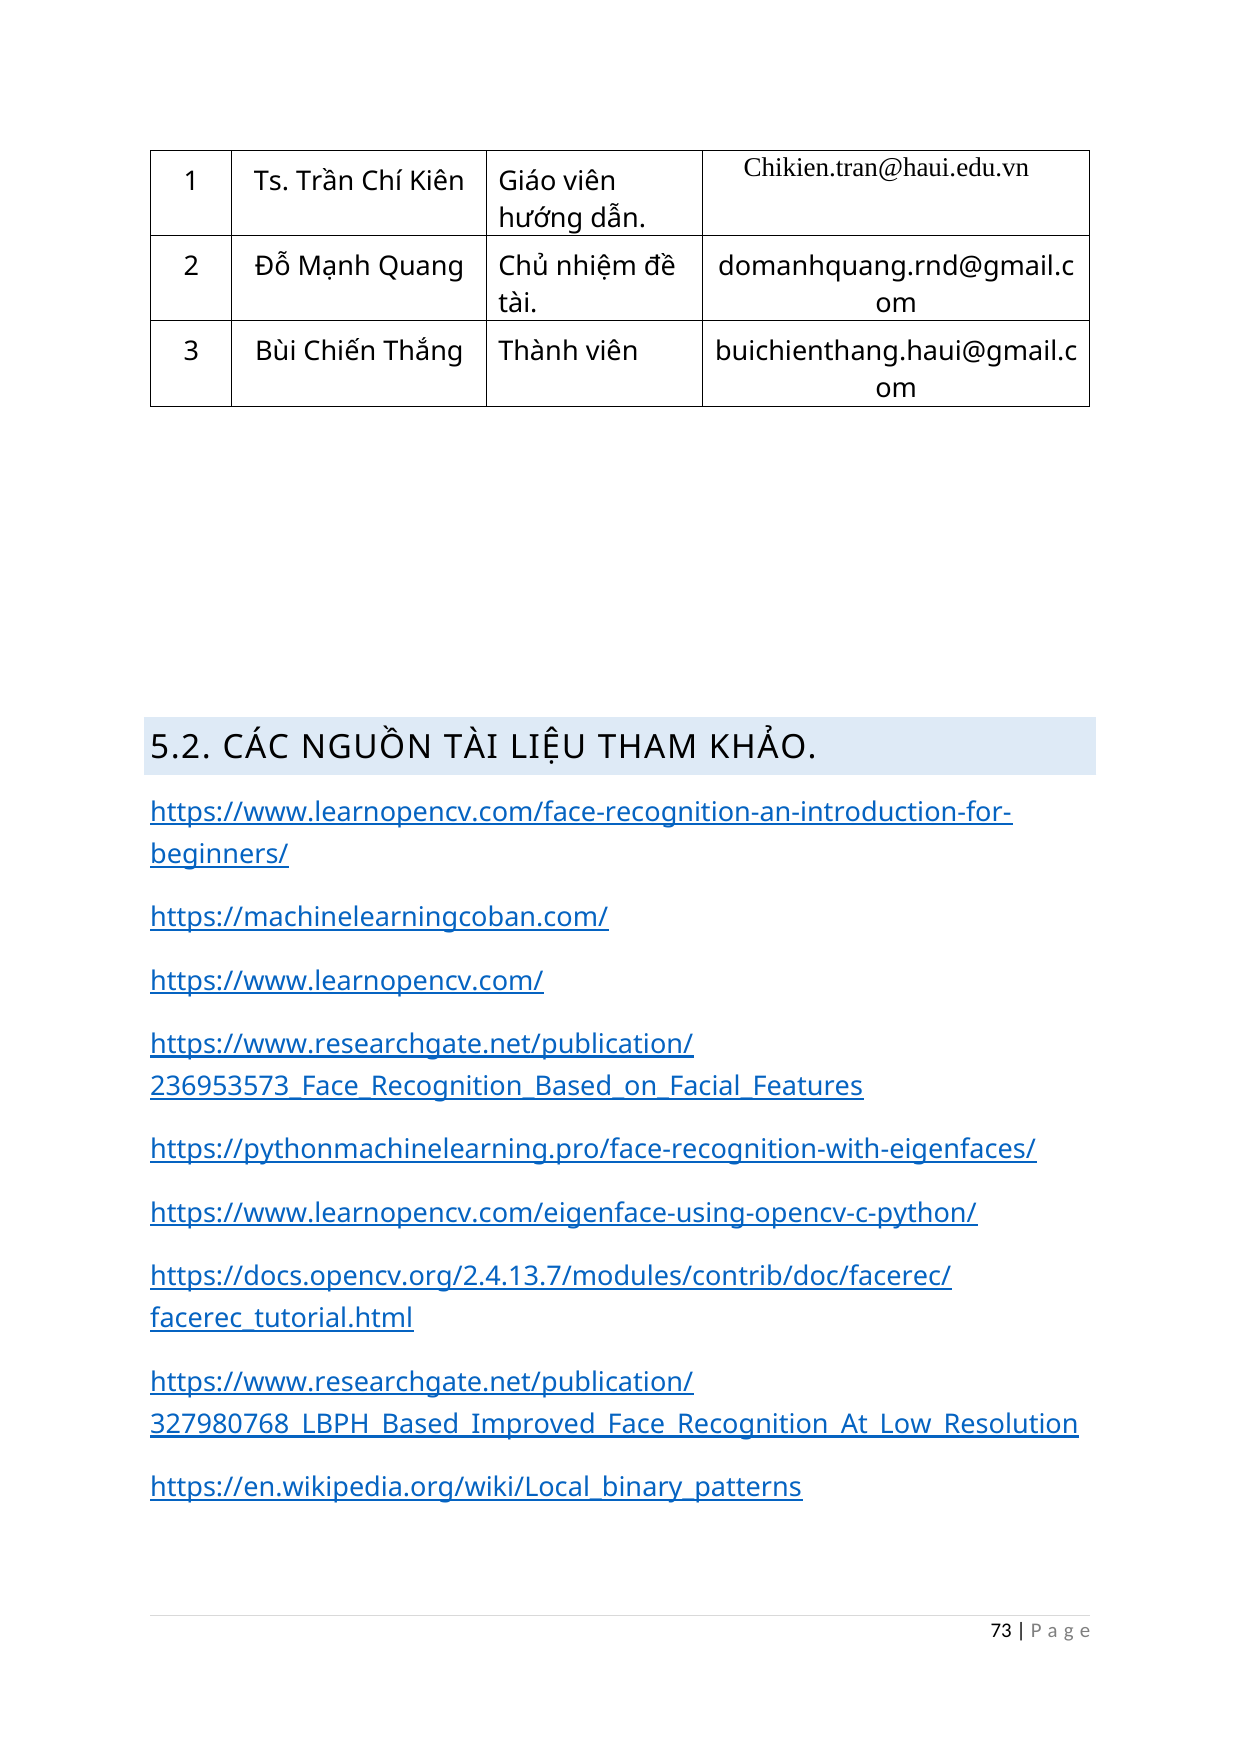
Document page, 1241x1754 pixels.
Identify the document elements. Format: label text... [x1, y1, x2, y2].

text https://www.learnopencv.com/ [150, 961, 1090, 998]
text https://www.researchgate.net/publication/236953573_Face_Recognition_Based_on_Facial_Features [150, 1024, 1090, 1103]
text https://docs.opencv.org/2.4.13.7/modules/contrib/doc/facerec/facerec_tutorial.html [150, 1256, 1090, 1336]
table_cell buichienthang.haui@gmail.com [703, 321, 1089, 406]
table_cell 2 [151, 236, 231, 320]
text https://pythonmachinelearning.pro/face-recognition-with-eigenfaces/ [150, 1130, 1090, 1167]
text https://www.learnopencv.com/face-recognition-an-introduction-for-beginners/ [150, 792, 1090, 871]
table_cell Chikien.tran@haui.edu.vn [703, 151, 1089, 235]
table_cell 3 [151, 321, 231, 406]
table_cell domanhquang.rnd@gmail.com [703, 236, 1089, 320]
table_cell 1 [151, 151, 231, 235]
text https://machinelearningcoban.com/ [150, 898, 1090, 935]
table_cell Đỗ Mạnh Quang [232, 236, 486, 320]
text https://www.researchgate.net/publication/327980768_LBPH_Based_Improved_Face_Recognition_At_Low_Resolution [150, 1362, 1090, 1441]
table_cell Ts. Trần Chí Kiên [232, 151, 486, 235]
table_cell Bùi Chiến Thắng [232, 321, 486, 406]
table_cell Giáo viên hướng dẫn. [487, 151, 702, 235]
table_cell Thành viên [487, 321, 702, 406]
subtitle 5.2. Các nguồn tài liệu tham khảo. [150, 723, 1090, 769]
table_cell Chủ nhiệm đề tài. [487, 236, 702, 320]
text https://www.learnopencv.com/eigenface-using-opencv-c-python/ [150, 1193, 1090, 1230]
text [150, 1468, 1090, 1504]
